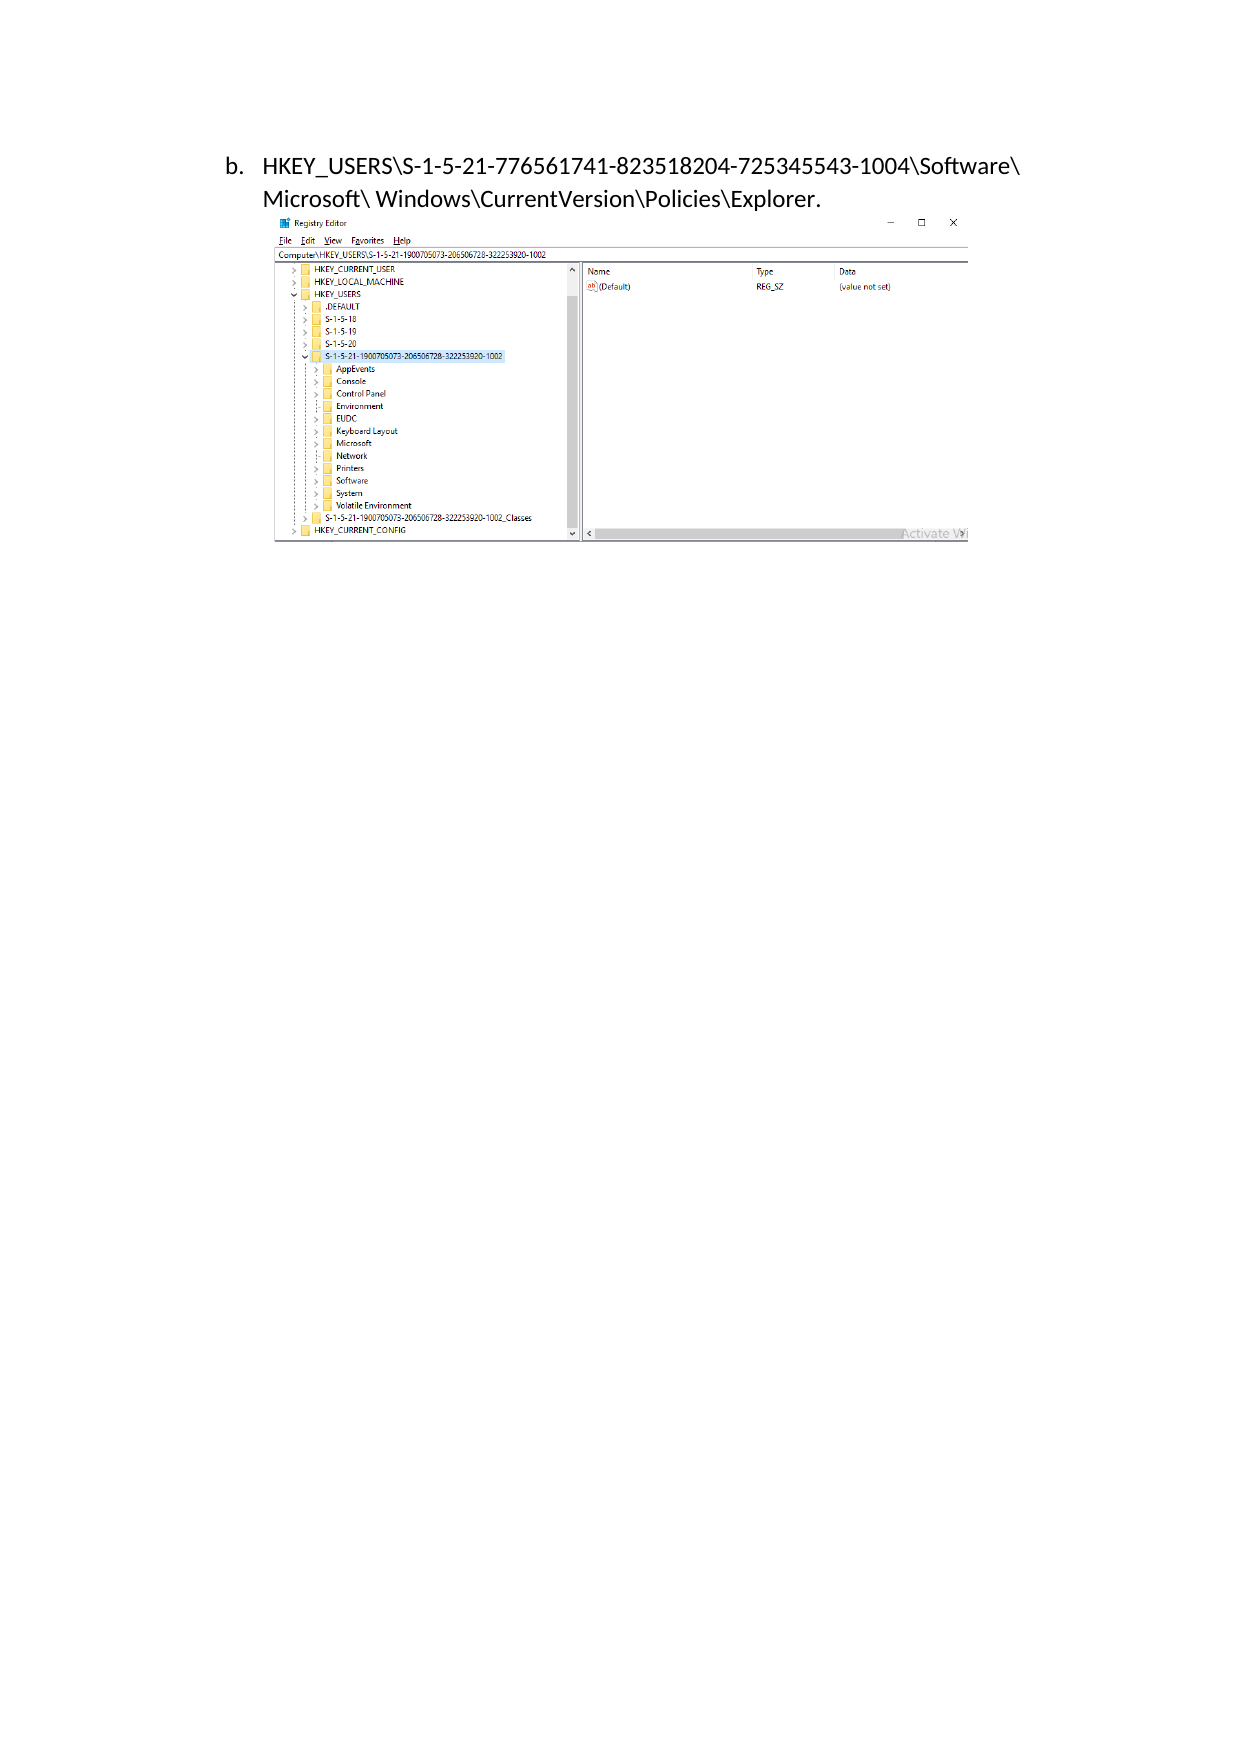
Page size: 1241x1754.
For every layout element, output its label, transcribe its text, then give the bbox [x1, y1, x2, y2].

picture [274, 215, 968, 542]
list HKEY_USERS\S-1-5-21-776561741-823518204-725345543-1004\Software\Microsoft\ Windows\CurrentVersion\Policies\Explorer. [225, 150, 1090, 213]
